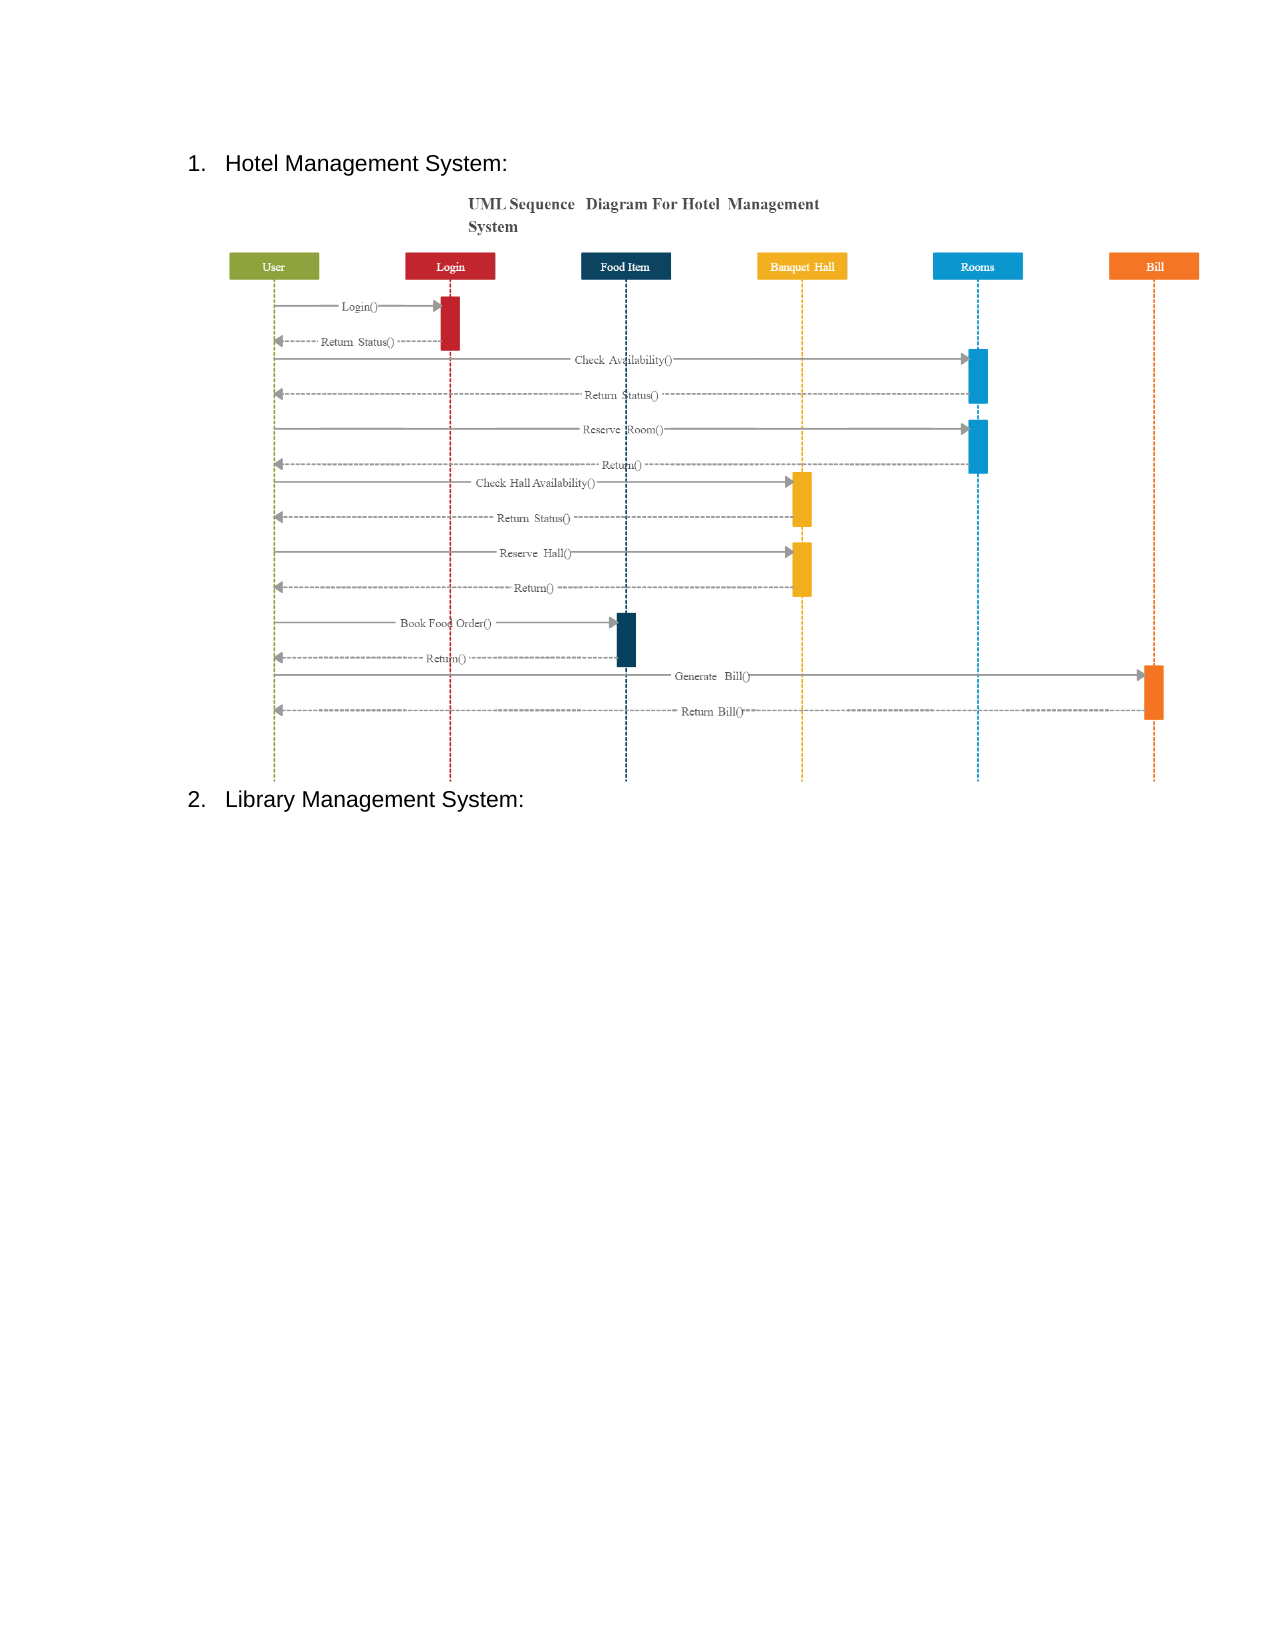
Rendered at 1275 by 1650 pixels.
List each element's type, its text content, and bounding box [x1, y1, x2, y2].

picture [225, 180, 1200, 783]
list Library Management System: [187, 786, 1125, 812]
